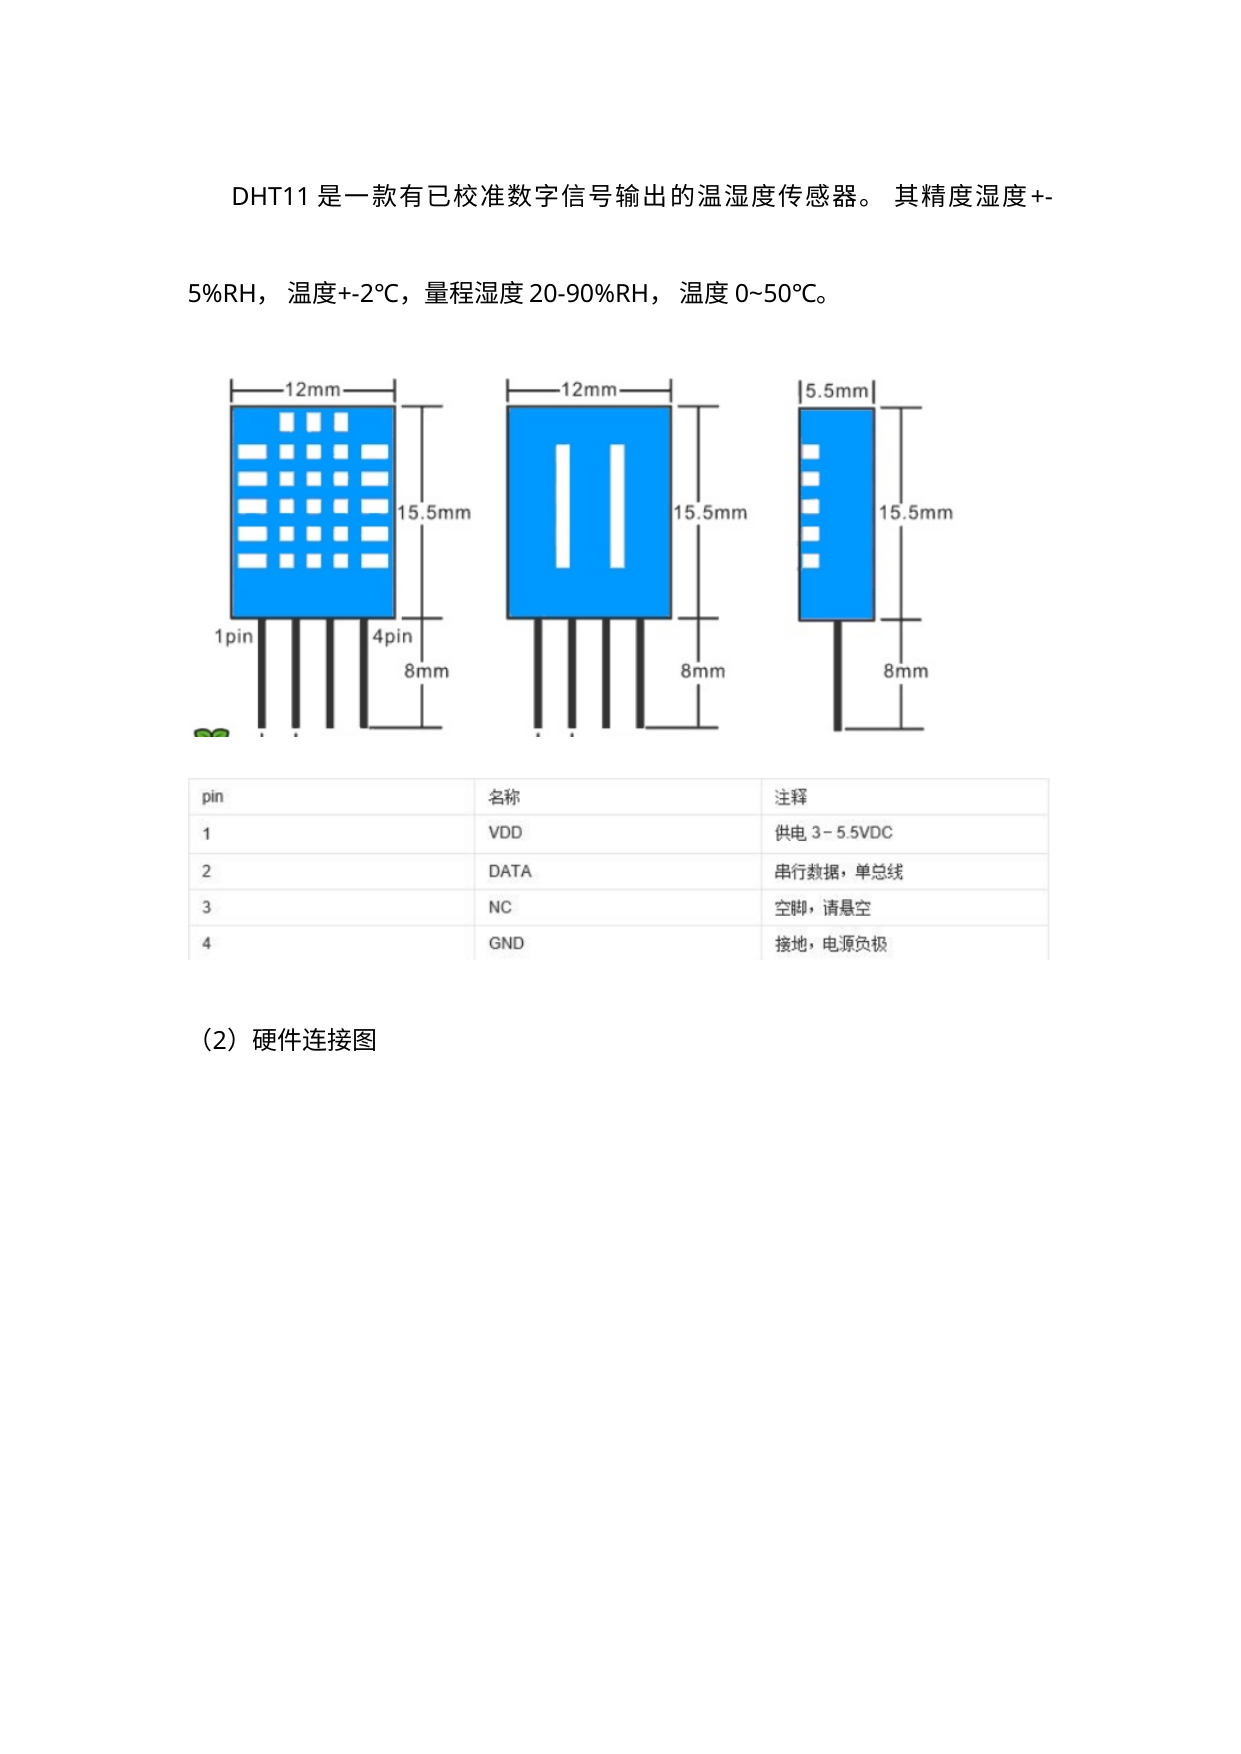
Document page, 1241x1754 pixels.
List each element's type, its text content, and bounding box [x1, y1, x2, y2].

picture [187, 778, 1053, 960]
text DHT11是一款有已校准数字信号输出的温湿度传感器。 其精度湿度+-5%RH， 温度+-2℃，量程湿度20-90%RH， 温度0~50℃。 [187, 162, 1053, 324]
picture [187, 342, 976, 737]
text （2）硬件连接图 [187, 960, 1053, 1071]
